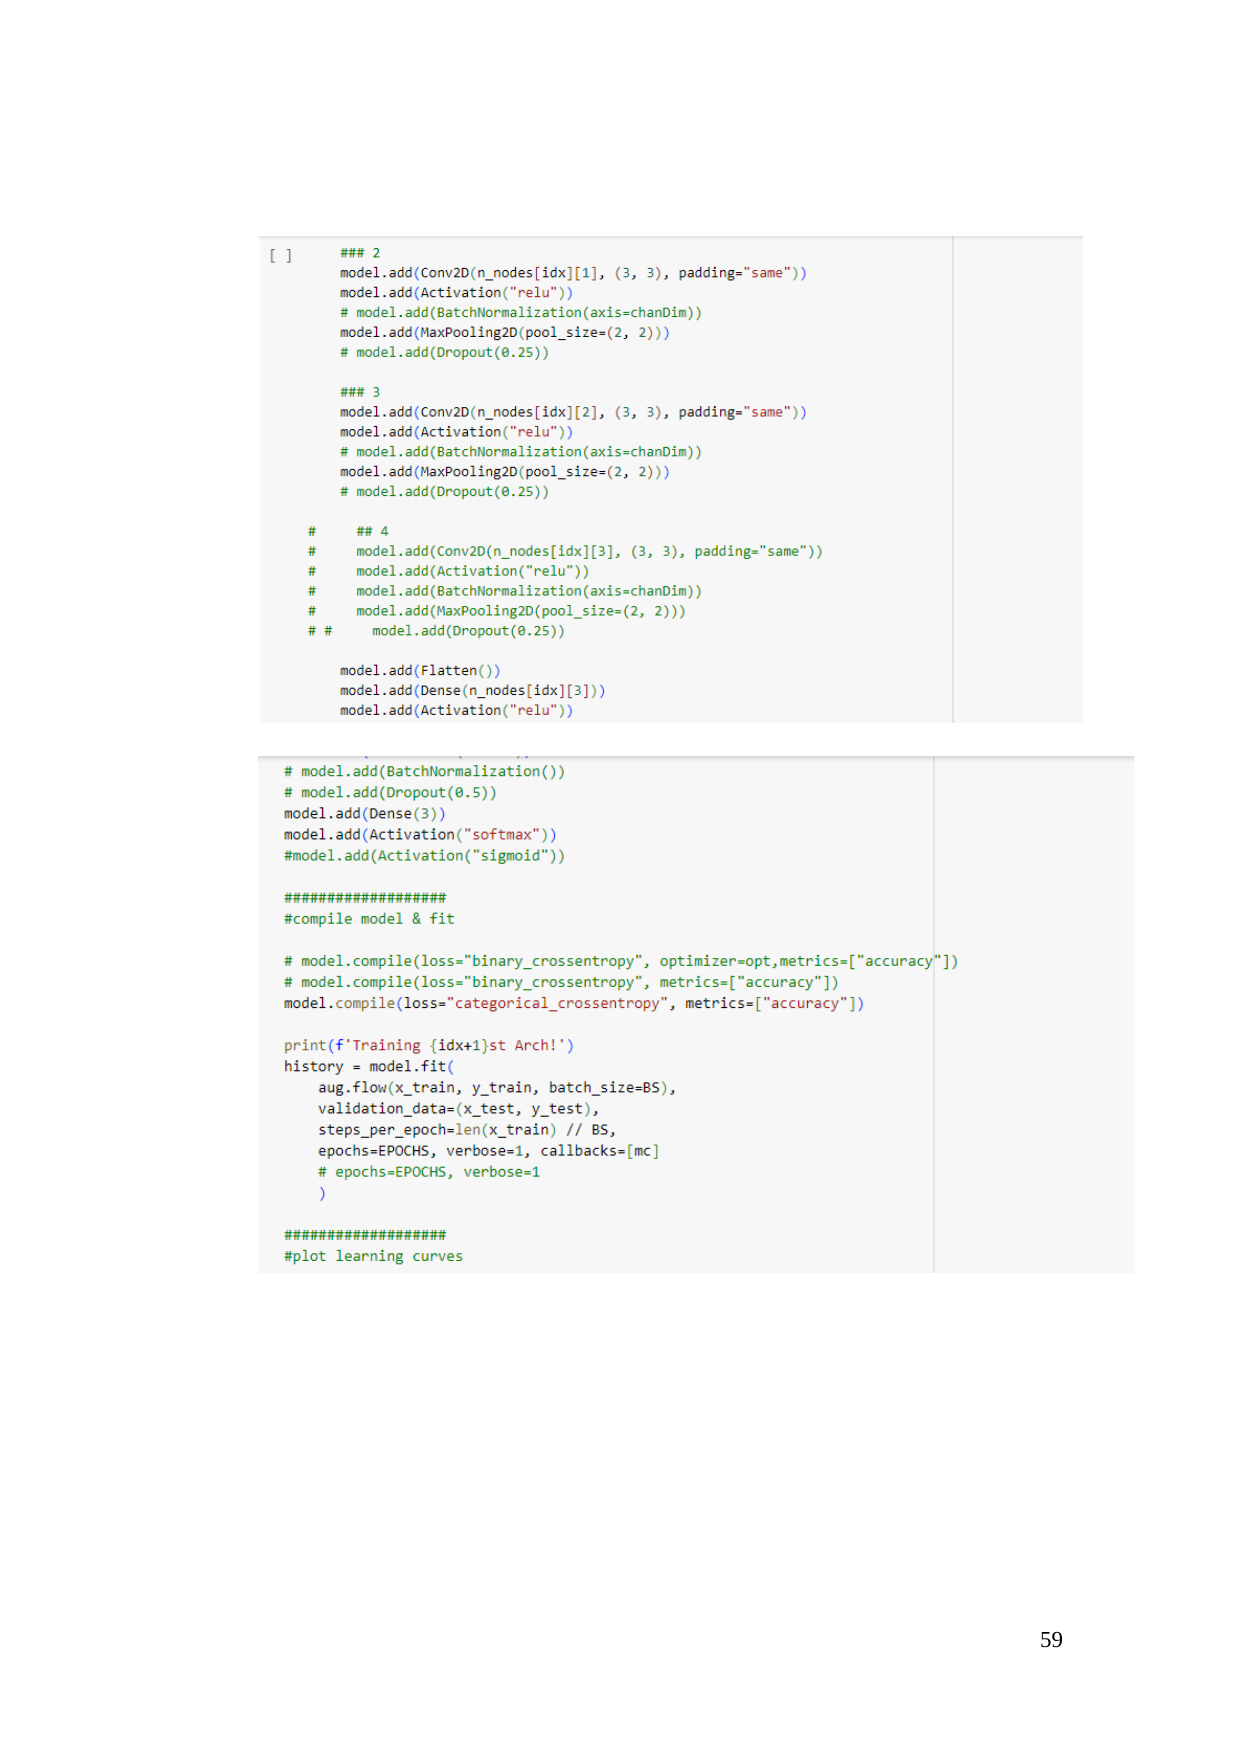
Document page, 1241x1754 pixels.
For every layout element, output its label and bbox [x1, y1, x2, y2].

picture [257, 236, 1083, 723]
picture [257, 756, 1135, 1273]
